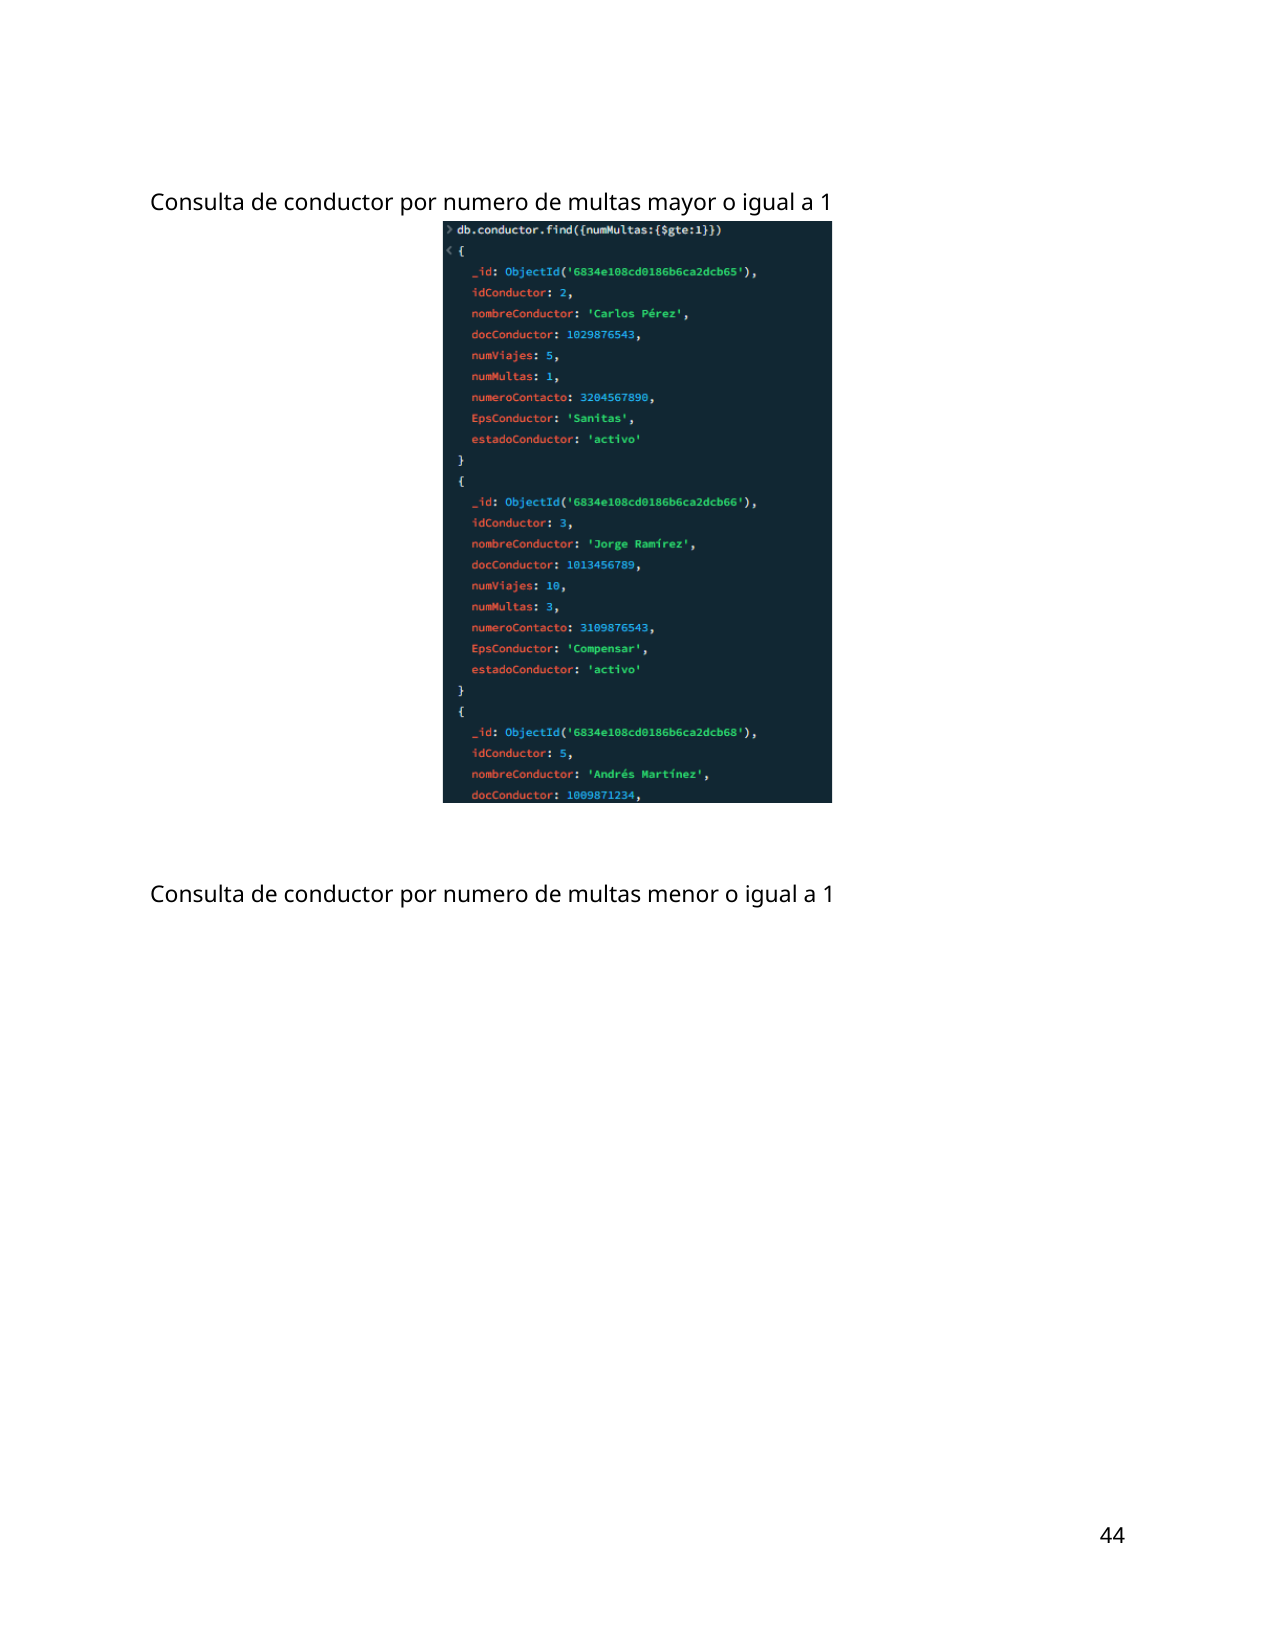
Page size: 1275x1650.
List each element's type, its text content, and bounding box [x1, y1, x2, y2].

text Consulta de conductor por numero de multas mayor o igual a 1 [150, 186, 1125, 217]
picture [442, 221, 833, 803]
text Consulta de conductor por numero de multas menor o igual a 1 [150, 878, 1125, 909]
